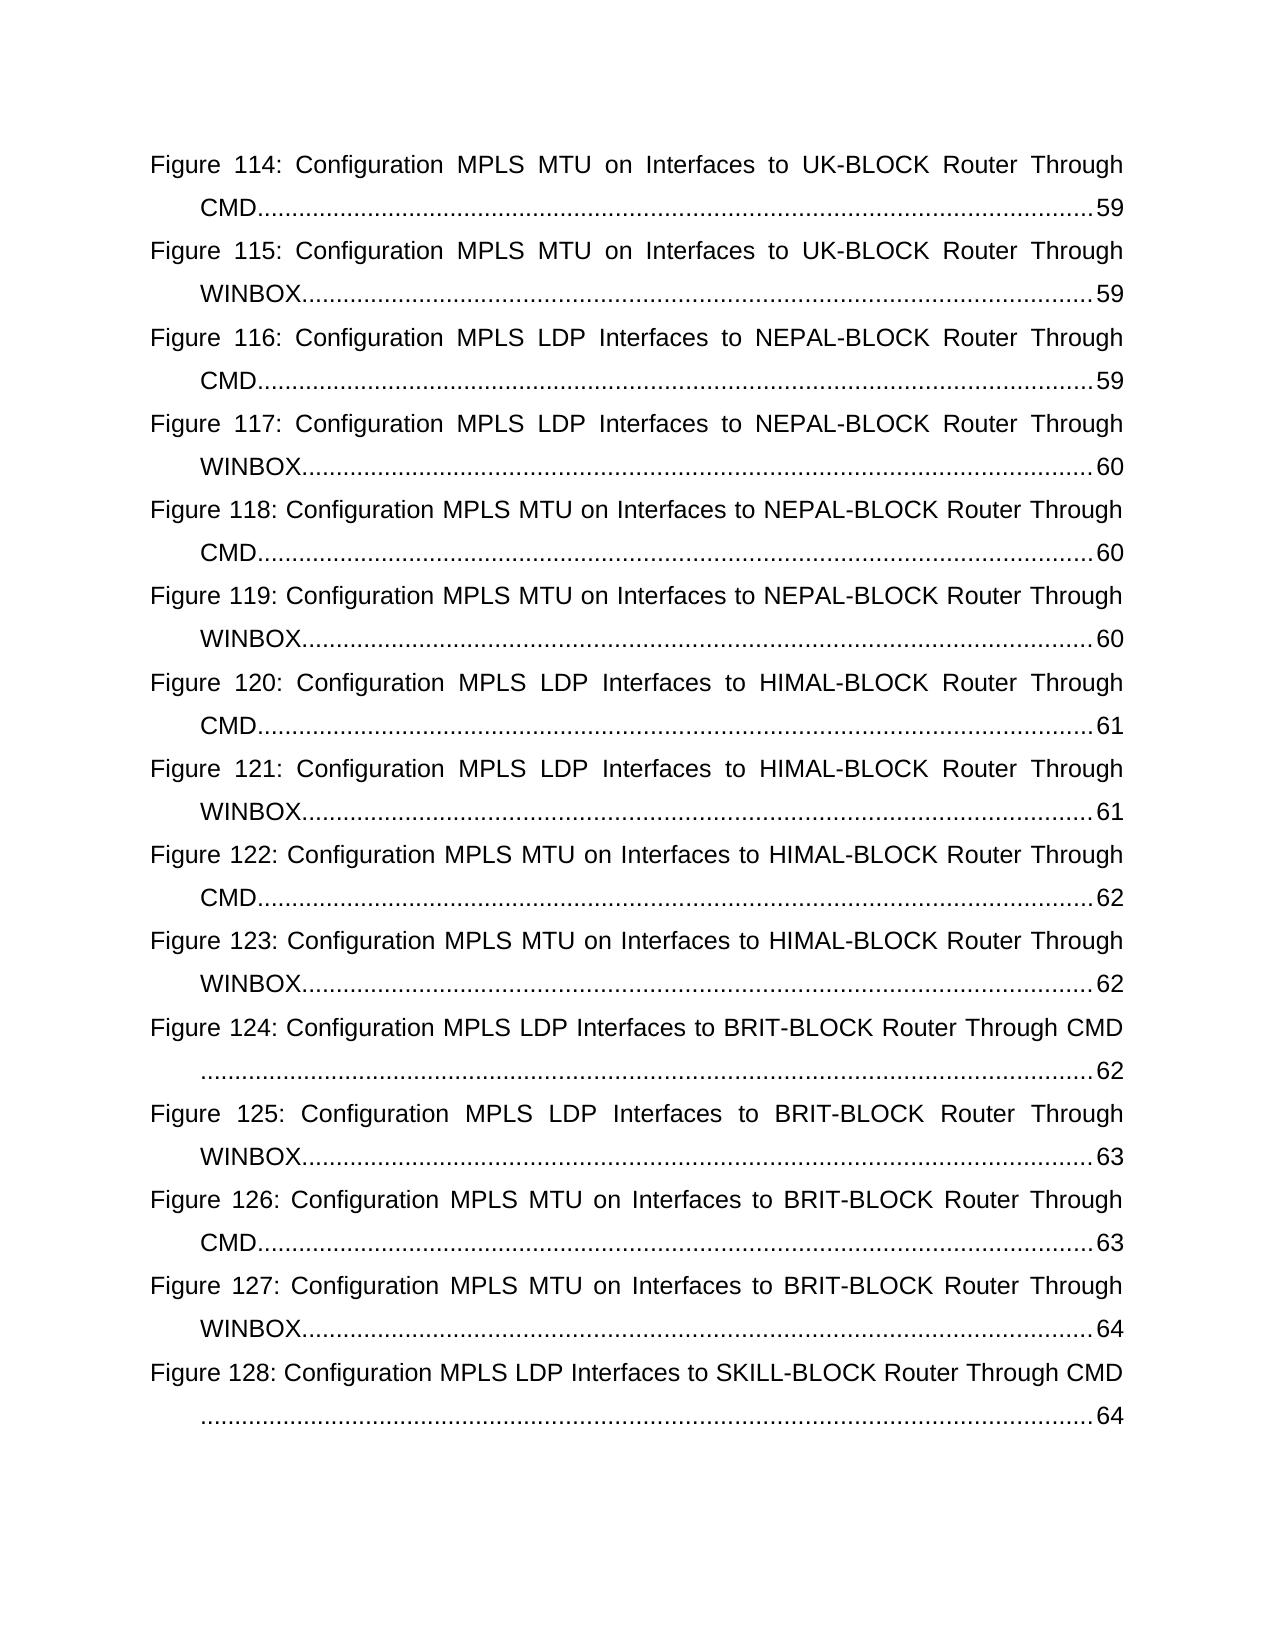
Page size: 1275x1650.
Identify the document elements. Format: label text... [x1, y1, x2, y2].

text Figure 127: Configuration MPLS MTU on Interfaces to BRIT-BLOCK Router Through WINBOX 64 [150, 1271, 1125, 1343]
text Figure 125: Configuration MPLS LDP Interfaces to BRIT-BLOCK Router Through WINBOX 63 [150, 1099, 1125, 1171]
text Figure 117: Configuration MPLS LDP Interfaces to NEPAL-BLOCK Router Through WINBOX 60 [150, 409, 1125, 481]
text Figure 119: Configuration MPLS MTU on Interfaces to NEPAL-BLOCK Router Through WINBOX 60 [150, 581, 1125, 653]
text Figure 121: Configuration MPLS LDP Interfaces to HIMAL-BLOCK Router Through WINBOX 61 [150, 754, 1125, 826]
text Figure 116: Configuration MPLS LDP Interfaces to NEPAL-BLOCK Router Through CMD 59 [150, 322, 1125, 394]
text Figure 128: Configuration MPLS LDP Interfaces to SKILL-BLOCK Router Through CMD 64 [150, 1357, 1125, 1429]
text Figure 126: Configuration MPLS MTU on Interfaces to BRIT-BLOCK Router Through CMD 63 [150, 1185, 1125, 1257]
text Figure 120: Configuration MPLS LDP Interfaces to HIMAL-BLOCK Router Through CMD 61 [150, 667, 1125, 739]
text Figure 122: Configuration MPLS MTU on Interfaces to HIMAL-BLOCK Router Through CMD 62 [150, 840, 1125, 912]
text Figure 118: Configuration MPLS MTU on Interfaces to NEPAL-BLOCK Router Through CMD 60 [150, 495, 1125, 567]
text Figure 123: Configuration MPLS MTU on Interfaces to HIMAL-BLOCK Router Through WINBOX 62 [150, 926, 1125, 998]
text Figure 114: Configuration MPLS MTU on Interfaces to UK-BLOCK Router Through CMD 59 [150, 150, 1125, 222]
text Figure 124: Configuration MPLS LDP Interfaces to BRIT-BLOCK Router Through CMD 62 [150, 1012, 1125, 1084]
text Figure 115: Configuration MPLS MTU on Interfaces to UK-BLOCK Router Through WINBOX 59 [150, 236, 1125, 308]
